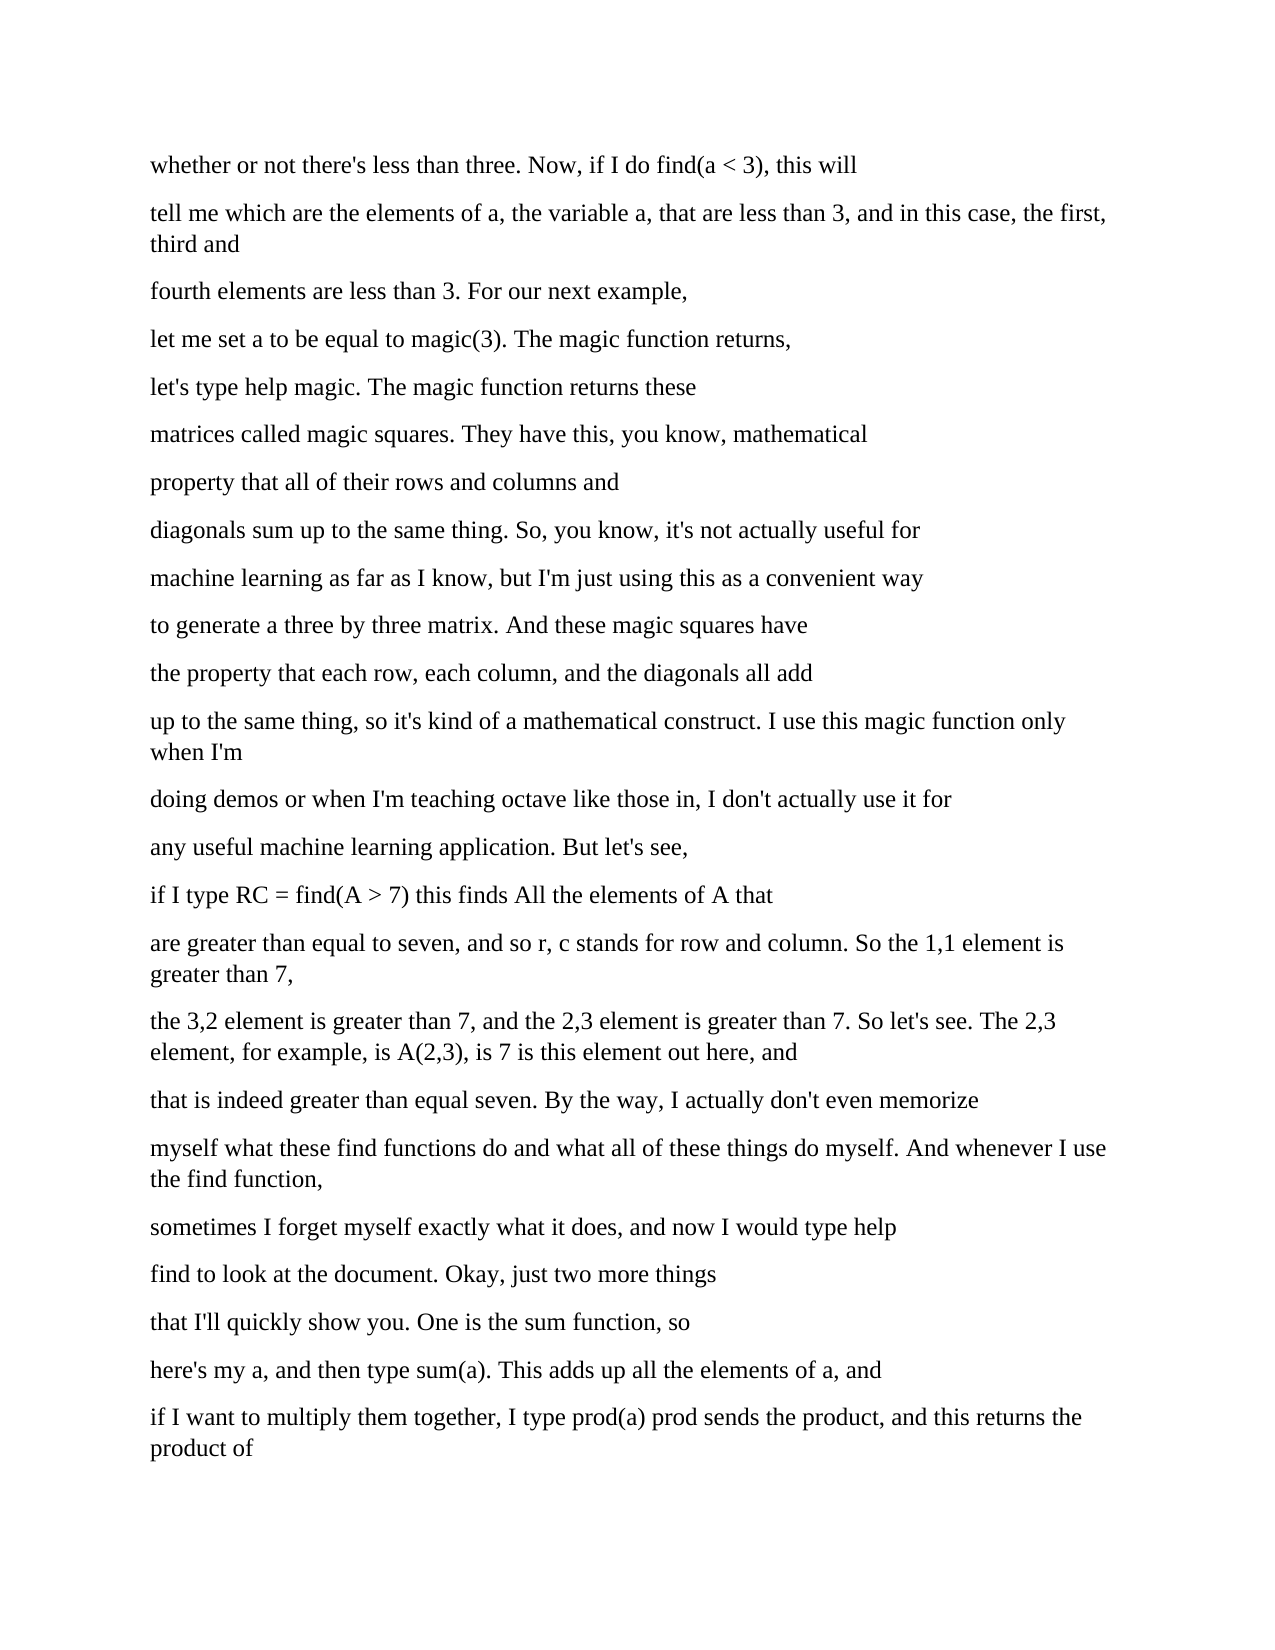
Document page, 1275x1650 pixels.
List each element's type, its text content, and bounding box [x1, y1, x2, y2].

text if I want to multiply them together, I type prod(a) prod sends the product, and this returns the product of [150, 1402, 1125, 1462]
text any useful machine learning application. But let's see, [150, 832, 1125, 861]
text the 3,2 element is greater than 7, and the 2,3 element is greater than 7. So let's see. The 2,3 element, for example, is A(2,3), is 7 is this element out here, and [150, 1006, 1125, 1066]
text whether or not there's less than three. Now, if I do find(a < 3), this will [150, 150, 1125, 179]
text up to the same thing, so it's kind of a mathematical construct. I use this magic function only when I'm [150, 706, 1125, 766]
text machine learning as far as I know, but I'm just using this as a convenient way [150, 563, 1125, 591]
text property that all of their rows and columns and [150, 467, 1125, 496]
text sometimes I forget myself exactly what it does, and now I would type help [150, 1212, 1125, 1240]
text let me set a to be equal to magic(3). The magic function returns, [150, 324, 1125, 353]
text diagonals sum up to the same thing. So, you know, it's not actually useful for [150, 515, 1125, 544]
text doing demos or when I'm teaching octave like those in, I don't actually use it for [150, 784, 1125, 813]
text are greater than equal to seven, and so r, c stands for row and column. So the 1,1 element is greater than 7, [150, 928, 1125, 987]
text find to look at the document. Okay, just two more things [150, 1259, 1125, 1288]
text matrices called magic squares. They have this, you know, mathematical [150, 419, 1125, 448]
text fourth elements are less than 3. For our next example, [150, 276, 1125, 305]
text if I type RC = find(A > 7) this finds All the elements of A that [150, 880, 1125, 909]
text let's type help magic. The magic function returns these [150, 372, 1125, 401]
text to generate a three by three matrix. And these magic squares have [150, 610, 1125, 639]
text myself what these find functions do and what all of these things do myself. And whenever I use the find function, [150, 1133, 1125, 1193]
text the property that each row, each column, and the diagonals all add [150, 658, 1125, 687]
text that I'll quickly show you. One is the sum function, so [150, 1307, 1125, 1336]
text here's my a, and then type sum(a). This adds up all the elements of a, and [150, 1355, 1125, 1383]
text that is indeed greater than equal seven. By the way, I actually don't even memorize [150, 1085, 1125, 1114]
text tell me which are the elements of a, the variable a, that are less than 3, and in this case, the first, third and [150, 198, 1125, 257]
